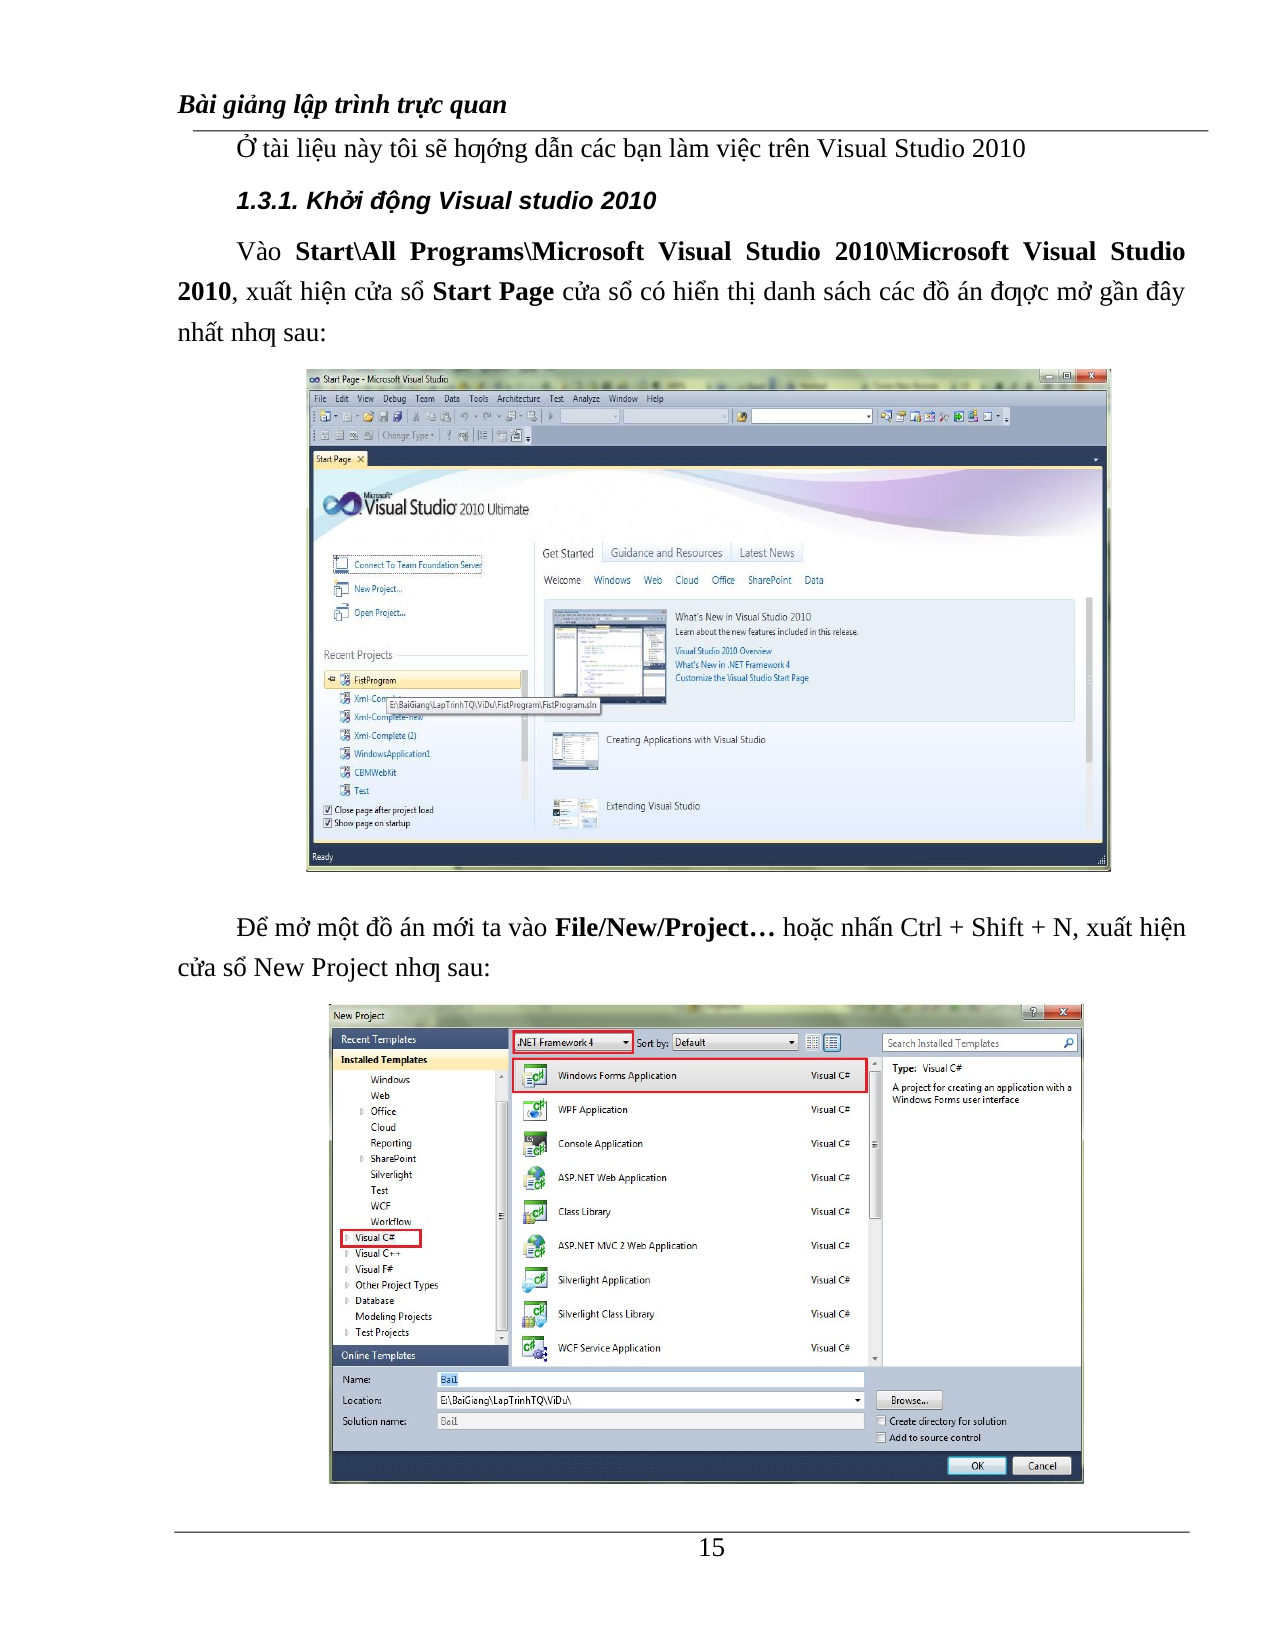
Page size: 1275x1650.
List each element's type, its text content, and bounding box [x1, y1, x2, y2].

picture [306, 369, 1112, 872]
picture [328, 1004, 1084, 1484]
text Ở tài liệu này tôi sẽ hƣớng dẫn các bạn làm việc trên Visual Studio 2010 [236, 132, 1239, 163]
text Vào Start\All Programs\Microsoft Visual Studio 2010\Microsoft Visual Studio 2010, xuất hiện cửa sổ Start Page cửa sổ có hiển thị danh sách các đồ án đƣợc mở gần đây nhất nhƣ sau: [177, 235, 1187, 347]
list Khởi động Visual studio 2010 [236, 186, 1239, 214]
